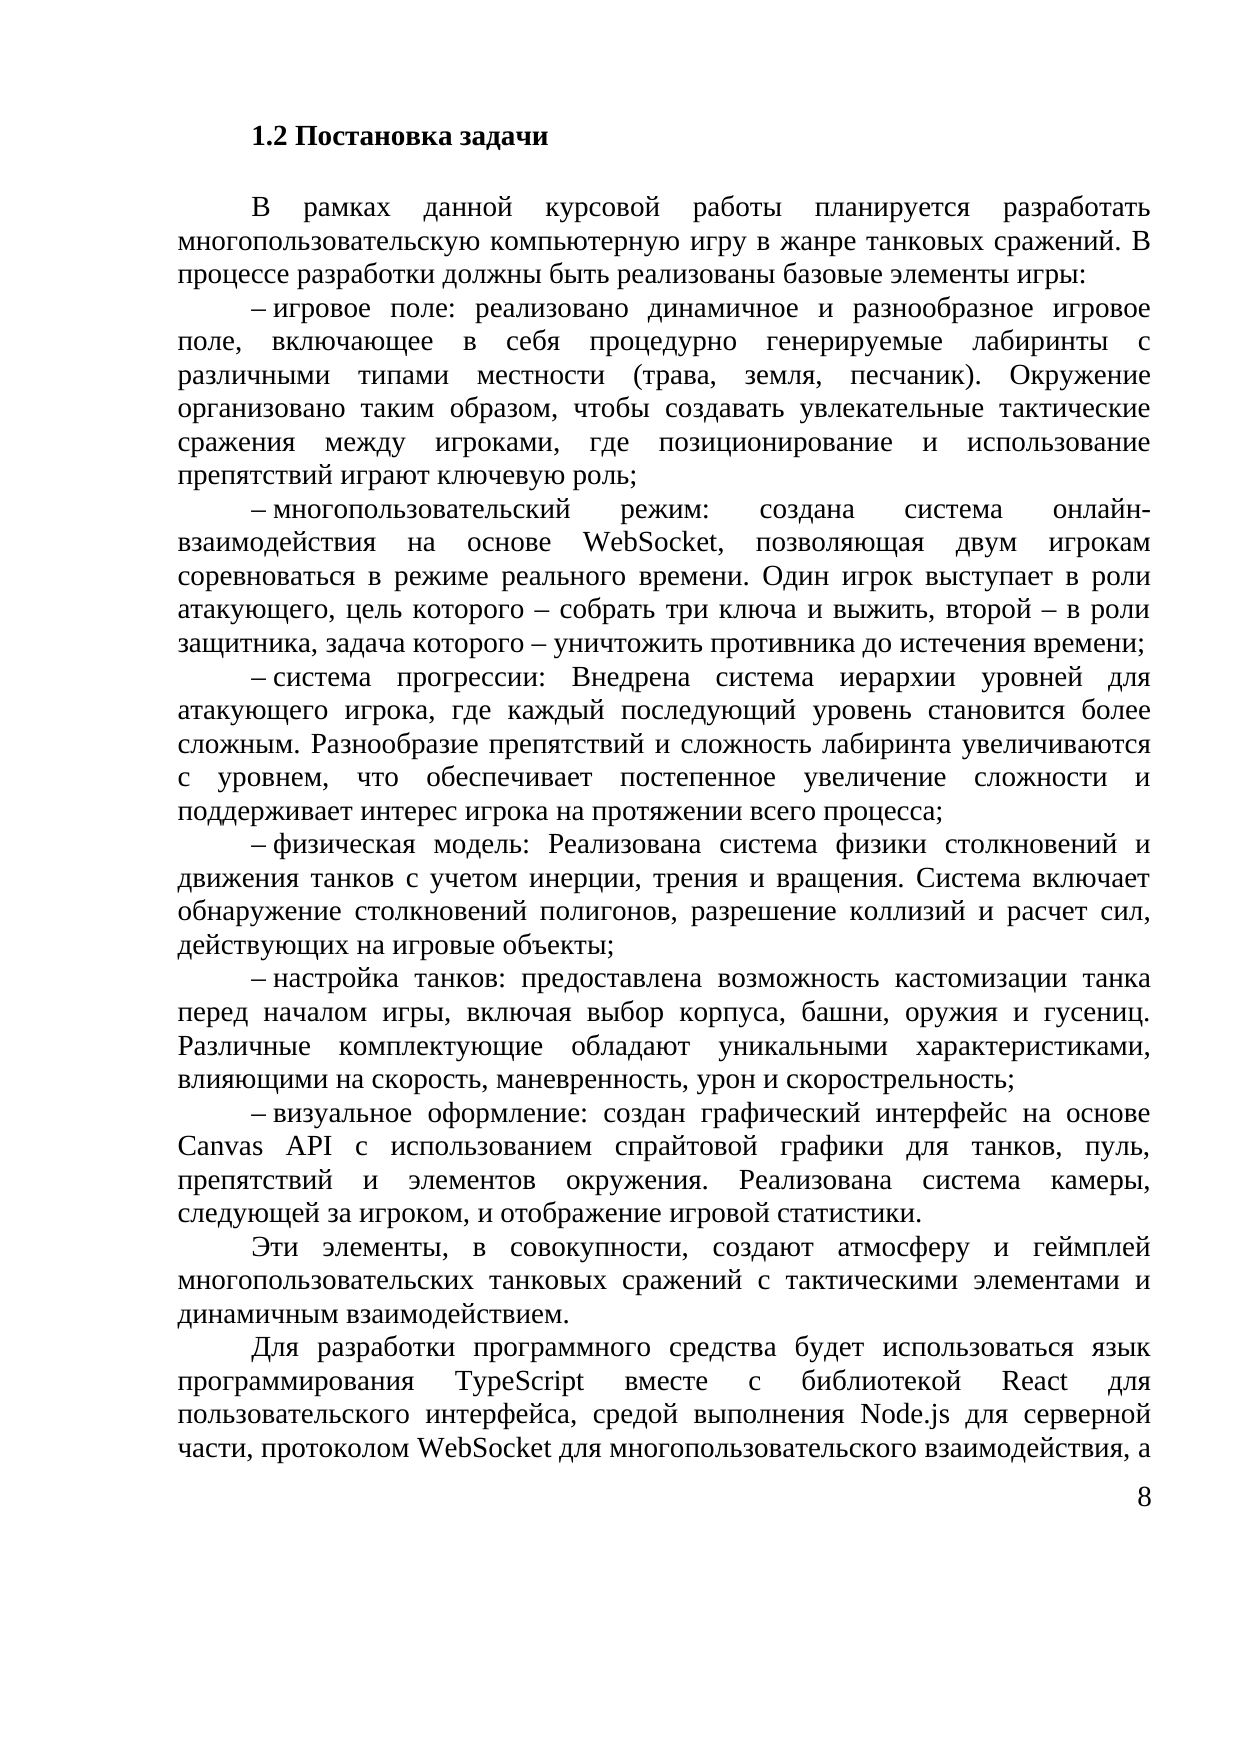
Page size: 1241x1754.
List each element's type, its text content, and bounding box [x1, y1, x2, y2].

text настройка танков: предоставлена возможность кастомизации танка перед началом игры, включая выбор корпуса, башни, оружия и гусениц. Различные комплектующие обладают уникальными характеристиками, влияющими на скорость, маневренность, урон и скорострельность; [177, 961, 1152, 1095]
text система прогрессии: Внедрена система иерархии уровней для атакующего игрока, где каждый последующий уровень становится более сложным. Разнообразие препятствий и сложность лабиринта увеличиваются с уровнем, что обеспечивает постепенное увеличение сложности и поддерживает интерес игрока на протяжении всего процесса; [177, 659, 1152, 826]
text визуальное оформление: создан графический интерфейс на основе Canvas API с использованием спрайтовой графики для танков, пуль, препятствий и элементов окружения. Реализована система камеры, следующей за игроком, и отображение игровой статистики. [177, 1095, 1152, 1229]
text Эти элементы, в совокупности, создают атмосферу и геймплей многопользовательских танковых сражений с тактическими элементами и динамичным взаимодействием. [177, 1229, 1152, 1329]
text физическая модель: Реализована система физики столкновений и движения танков с учетом инерции, трения и вращения. Система включает обнаружение столкновений полигонов, разрешение коллизий и расчет сил, действующих на игровые объекты; [177, 826, 1152, 961]
text многопользовательский режим: создана система онлайн-взаимодействия на основе WebSocket, позволяющая двум игрокам соревноваться в режиме реального времени. Один игрок выступает в роли атакующего, цель которого – собрать три ключа и выжить, второй – в роли защитника, задача которого – уничтожить противника до истечения времени; [177, 491, 1152, 659]
text игровое поле: реализовано динамичное и разнообразное игровое поле, включающее в себя процедурно генерируемые лабиринты с различными типами местности (трава, земля, песчаник). Окружение организовано таким образом, чтобы создавать увлекательные тактические сражения между игроками, где позиционирование и использование препятствий играют ключевую роль; [177, 290, 1152, 491]
text В рамках данной курсовой работы планируется разработать многопользовательскую компьютерную игру в жанре танковых сражений. В процессе разработки должны быть реализованы базовые элементы игры: [177, 189, 1152, 290]
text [177, 1329, 1152, 1464]
subtitle Постановка задачи [251, 118, 1152, 152]
